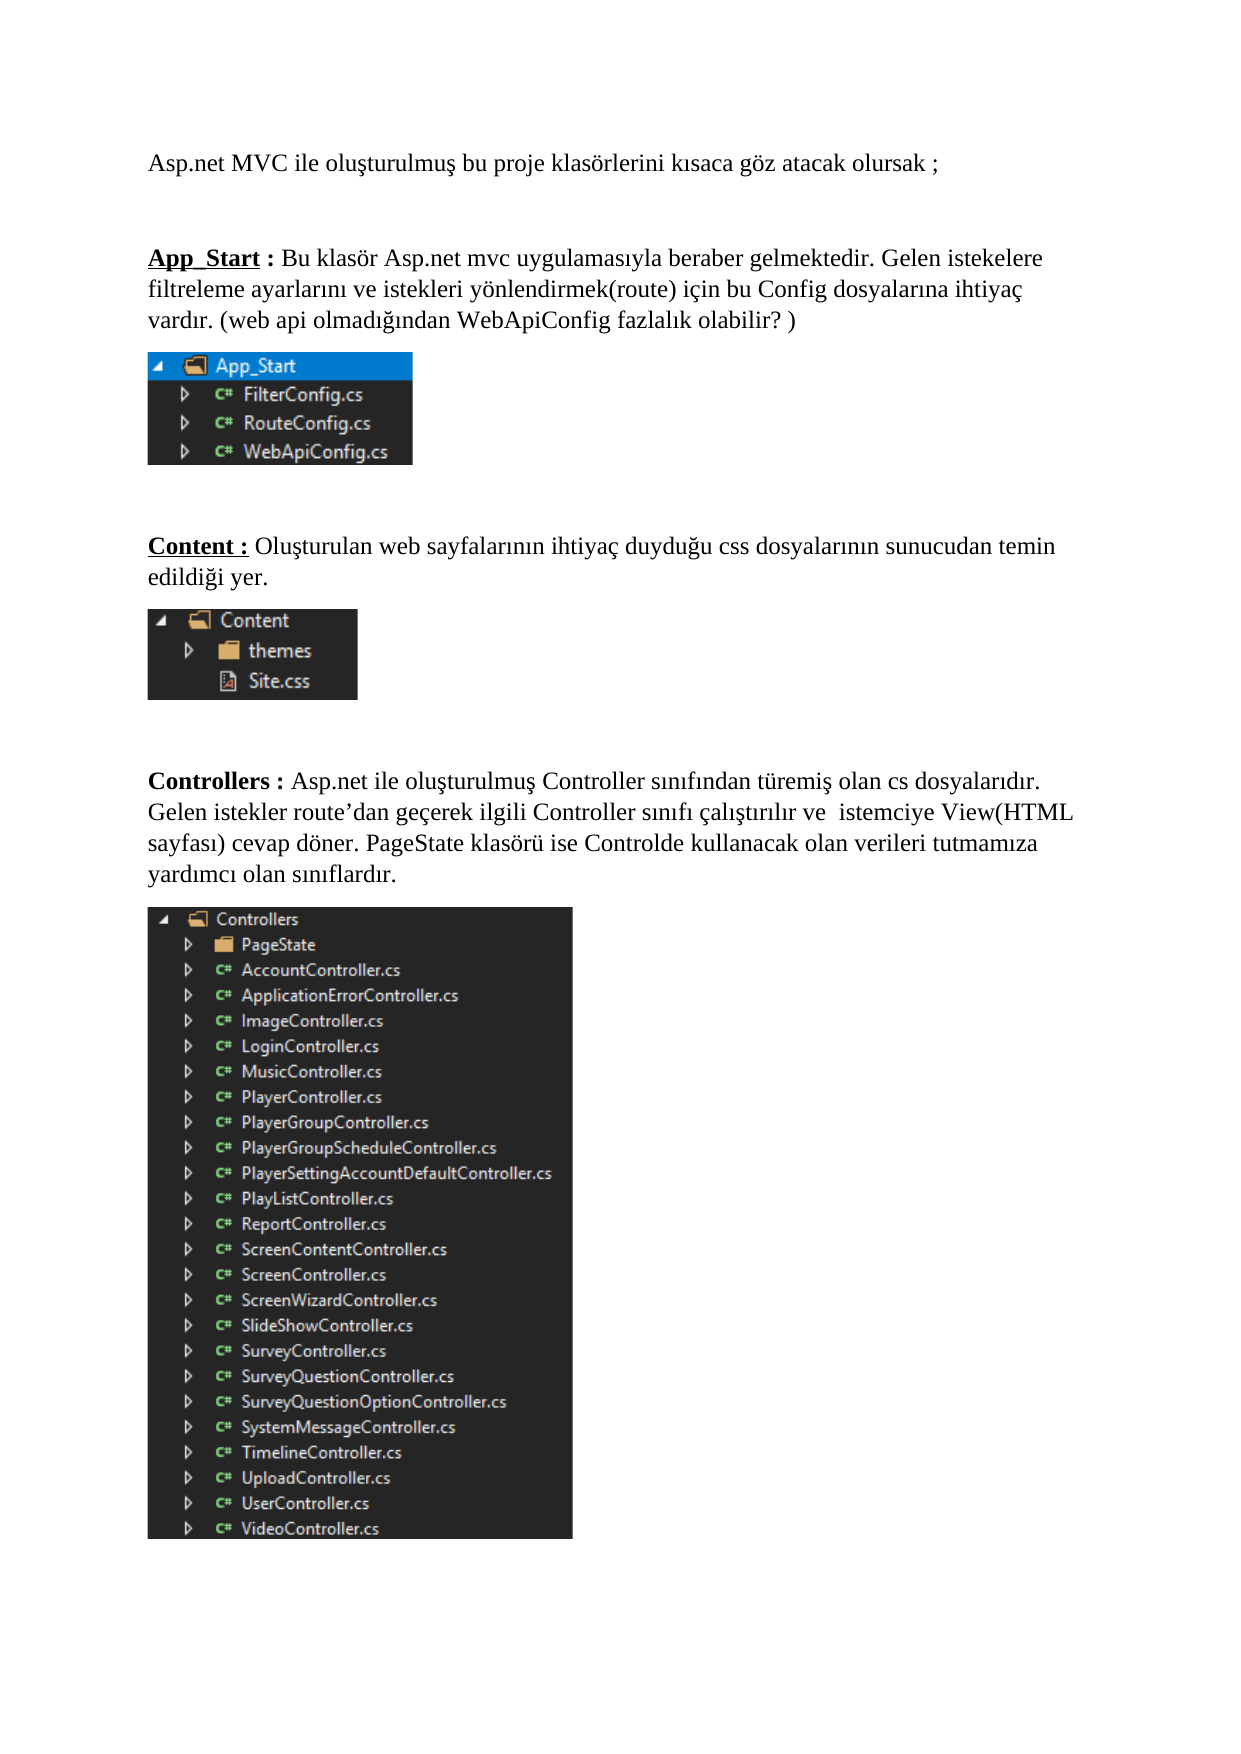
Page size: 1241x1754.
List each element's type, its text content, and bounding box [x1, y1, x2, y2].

text Controllers : Asp.net ile oluşturulmuş Controller sınıfından türemiş olan cs dosyalarıdır. Gelen istekler route’dan geçerek ilgili Controller sınıfı çalıştırılır ve istemciye View(HTML sayfası) cevap döner. PageState klasörü ise Controlde kullanacak olan verileri tutmamıza yardımcı olan sınıflardır. [148, 766, 1093, 888]
picture [147, 907, 573, 1539]
picture [147, 609, 358, 700]
text Asp.net MVC ile oluşturulmuş bu proje klasörlerini kısaca göz atacak olursak ; [148, 148, 1093, 176]
picture [147, 352, 413, 465]
text Content : Oluşturulan web sayfalarının ihtiyaç duyduğu css dosyalarının sunucudan temin edildiği yer. [148, 531, 1093, 591]
text App_Start : Bu klasör Asp.net mvc uygulamasıyla beraber gelmektedir. Gelen istekelere filtreleme ayarlarını ve istekleri yönlendirmek(route) için bu Config dosyalarına ihtiyaç vardır. (web api olmadığından WebApiConfig fazlalık olabilir? ) [148, 243, 1093, 334]
